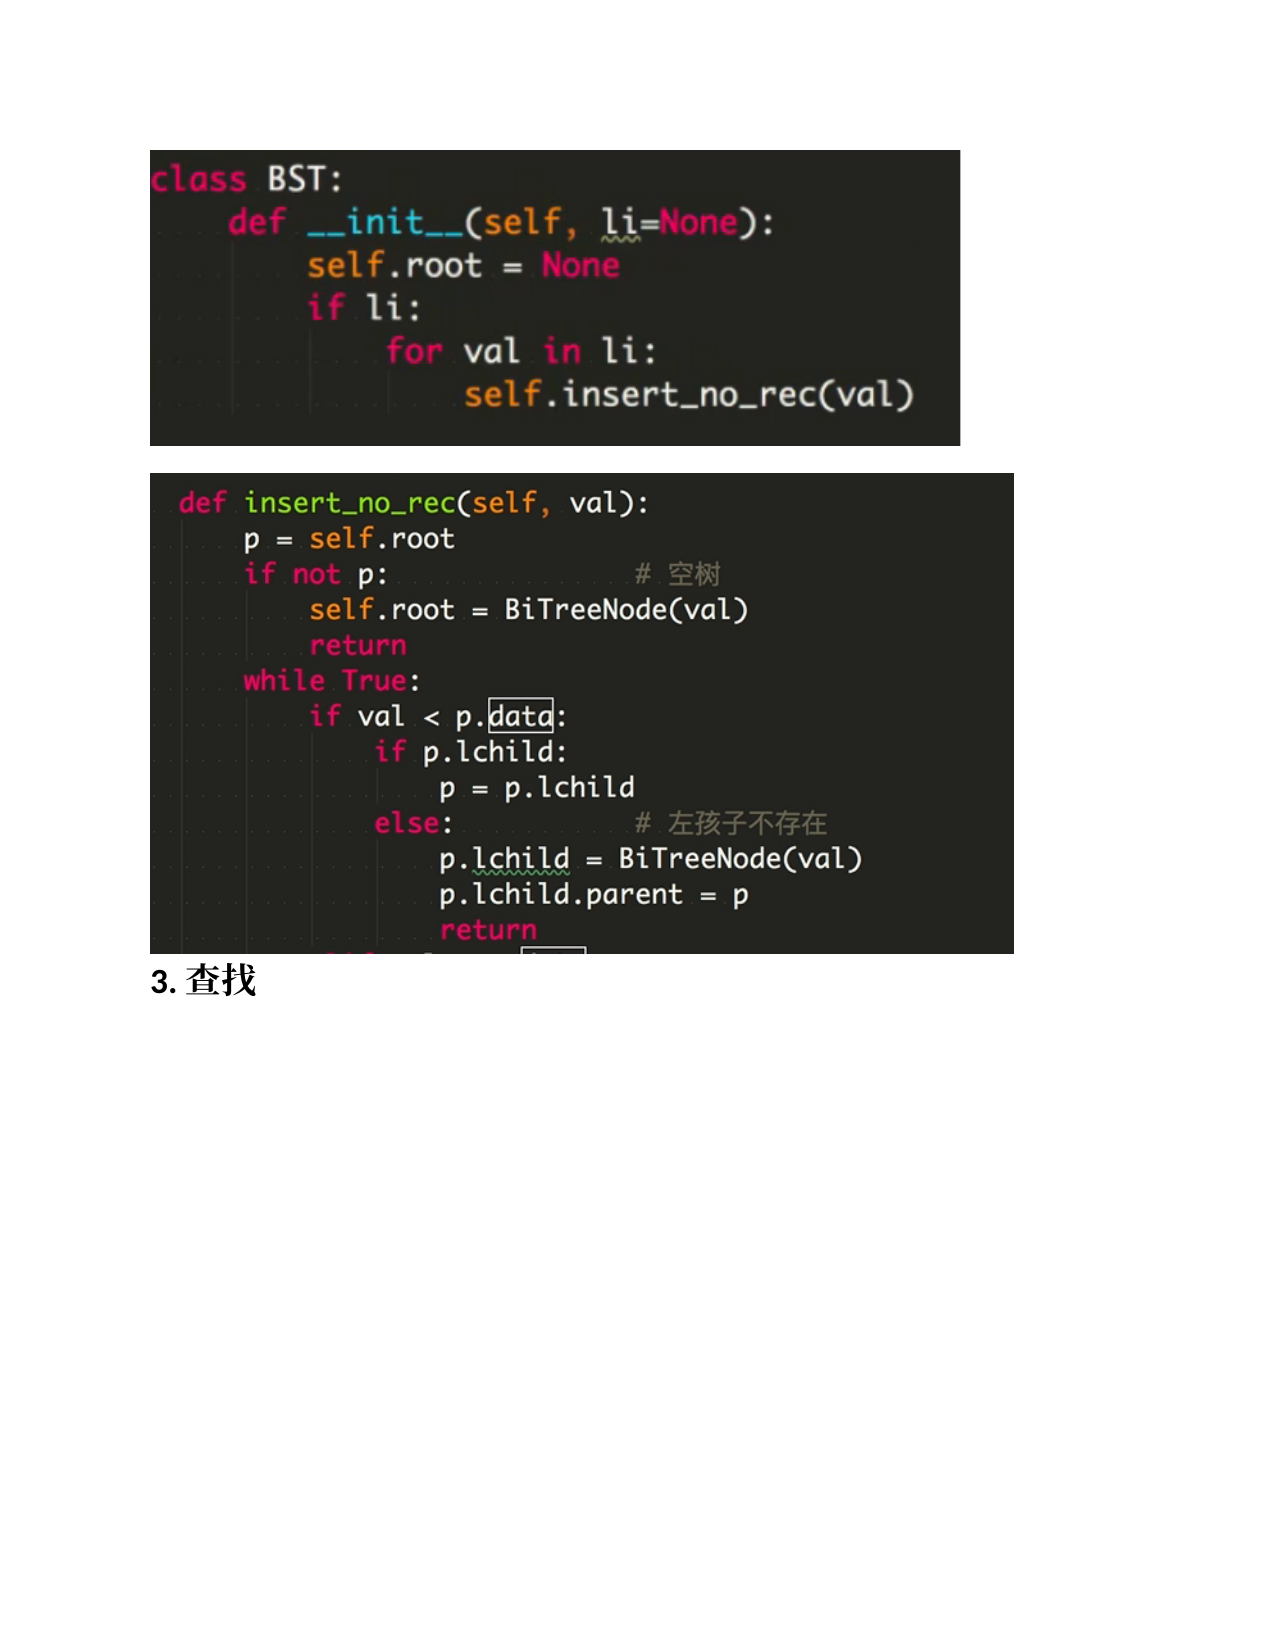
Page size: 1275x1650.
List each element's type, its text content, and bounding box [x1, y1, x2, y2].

picture [150, 473, 1014, 954]
text 3. 查找 [150, 953, 1125, 1004]
picture [150, 150, 961, 446]
